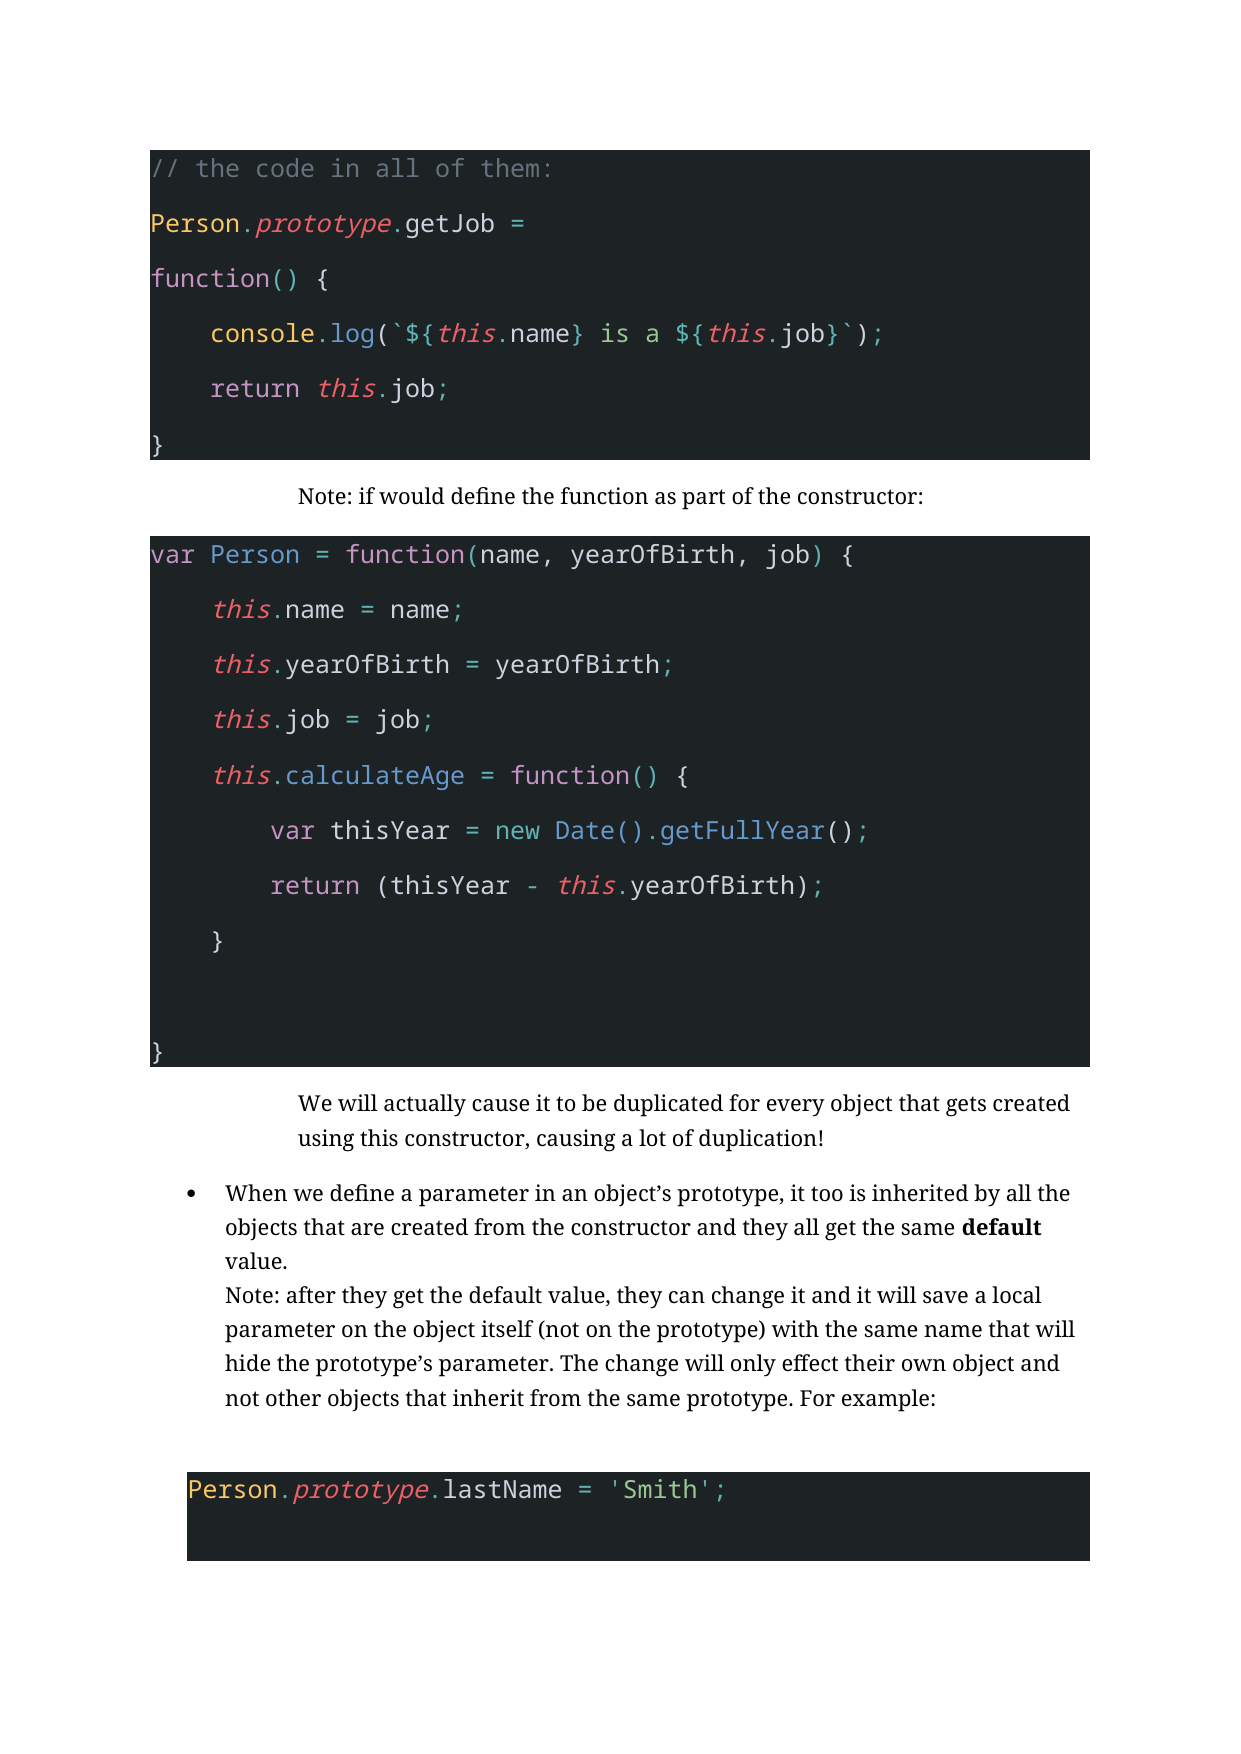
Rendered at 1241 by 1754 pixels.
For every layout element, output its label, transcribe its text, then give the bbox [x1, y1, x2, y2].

text Person.prototype.getJob = [150, 205, 1090, 239]
text We will actually cause it to be duplicated for every object that gets created using this constructor, causing a lot of duplication! [298, 1088, 1090, 1152]
text function() { [150, 260, 1090, 295]
text this.name = name; [150, 591, 1090, 626]
text var Person = function(name, yearOfBirth, job) { [150, 536, 1090, 571]
text Person.prototype.lastName = 'Smith'; [187, 1472, 1090, 1506]
text // the code in all of them: [150, 150, 1090, 184]
text this.job = job; [150, 702, 1090, 736]
text return (thisYear - this.yearOfBirth); [150, 867, 1090, 902]
text console.log(`${this.name} is a ${this.job}`); [150, 316, 1090, 350]
text } [150, 923, 1090, 957]
text var thisYear = new Date().getFullYear(); [150, 812, 1090, 847]
text Note: if would define the function as part of the constructor: [298, 481, 1090, 511]
text this.calculateAge = function() { [150, 757, 1090, 791]
text } [150, 426, 1090, 460]
text return this.job; [150, 371, 1090, 405]
text this.yearOfBirth = yearOfBirth; [150, 647, 1090, 681]
text } [150, 1033, 1090, 1067]
list When we define a parameter in an object’s prototype, it too is inherited by all the objects that are created from the constructor and they all get the same default value. Note: after they get the default value, they can change it and it will save a local parameter on the object itself (not on the prototype) with the same name that will hide the prototype’s parameter. The change will only effect their own object and not other objects that inherit from the same prototype. For example: [187, 1177, 1090, 1446]
